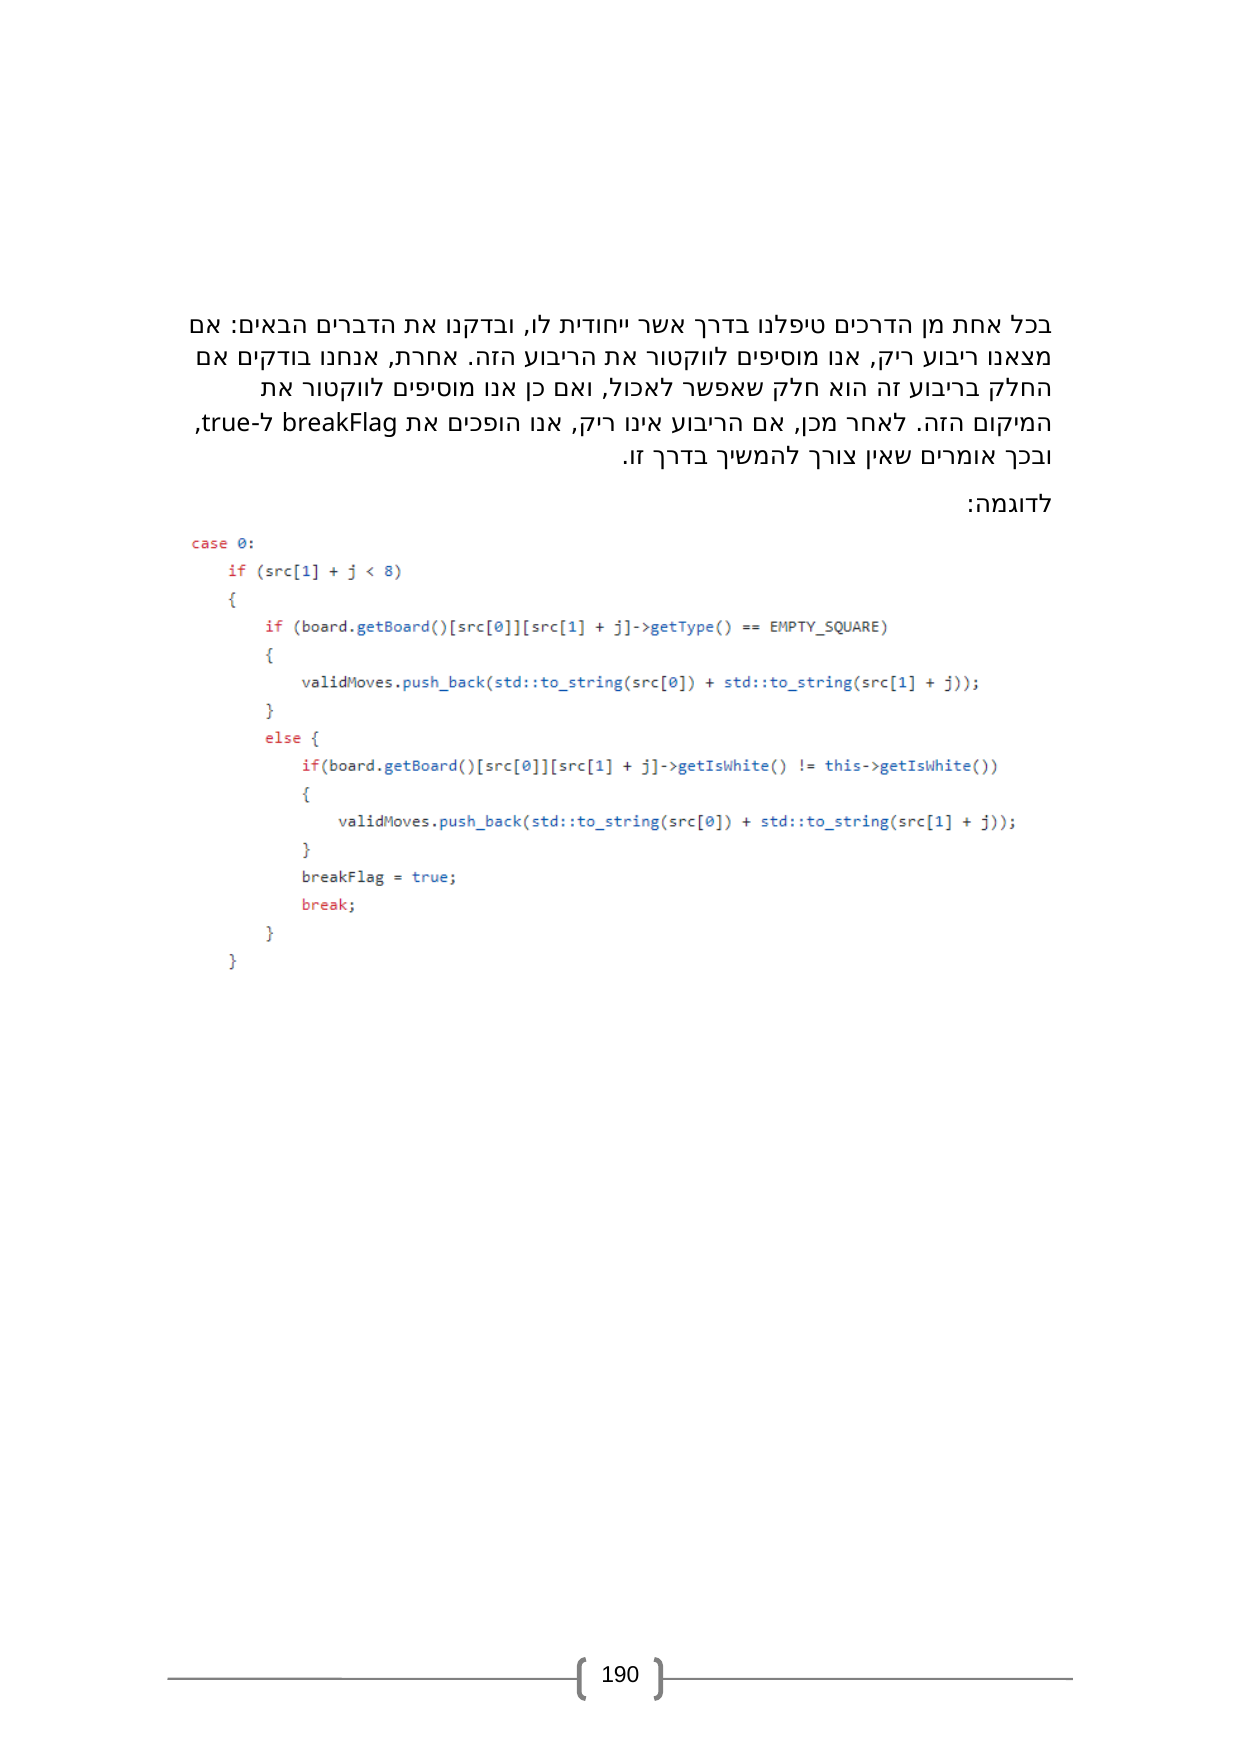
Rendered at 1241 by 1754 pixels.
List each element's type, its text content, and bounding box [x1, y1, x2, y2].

text בכל אחת מן הדרכים טיפלנו בדרך אשר ייחודית לו, ובדקנו את הדברים הבאים: אם מצאנו ריבוע ריק, אנו מוסיפים לווקטור את הריבוע הזה. אחרת, אנחנו בודקים אם החלק בריבוע זה הוא חלק שאפשר לאכול, ואם כן אנו מוסיפים לווקטור את המיקום הזה. לאחר מכן, אם הריבוע אינו ריק, אנו הופכים את breakFlag ל-true, ובכך אומרים שאין צורך להמשיך בדרך זו. [187, 310, 1053, 470]
picture [187, 537, 1053, 977]
text לדוגמה: [187, 489, 1053, 518]
